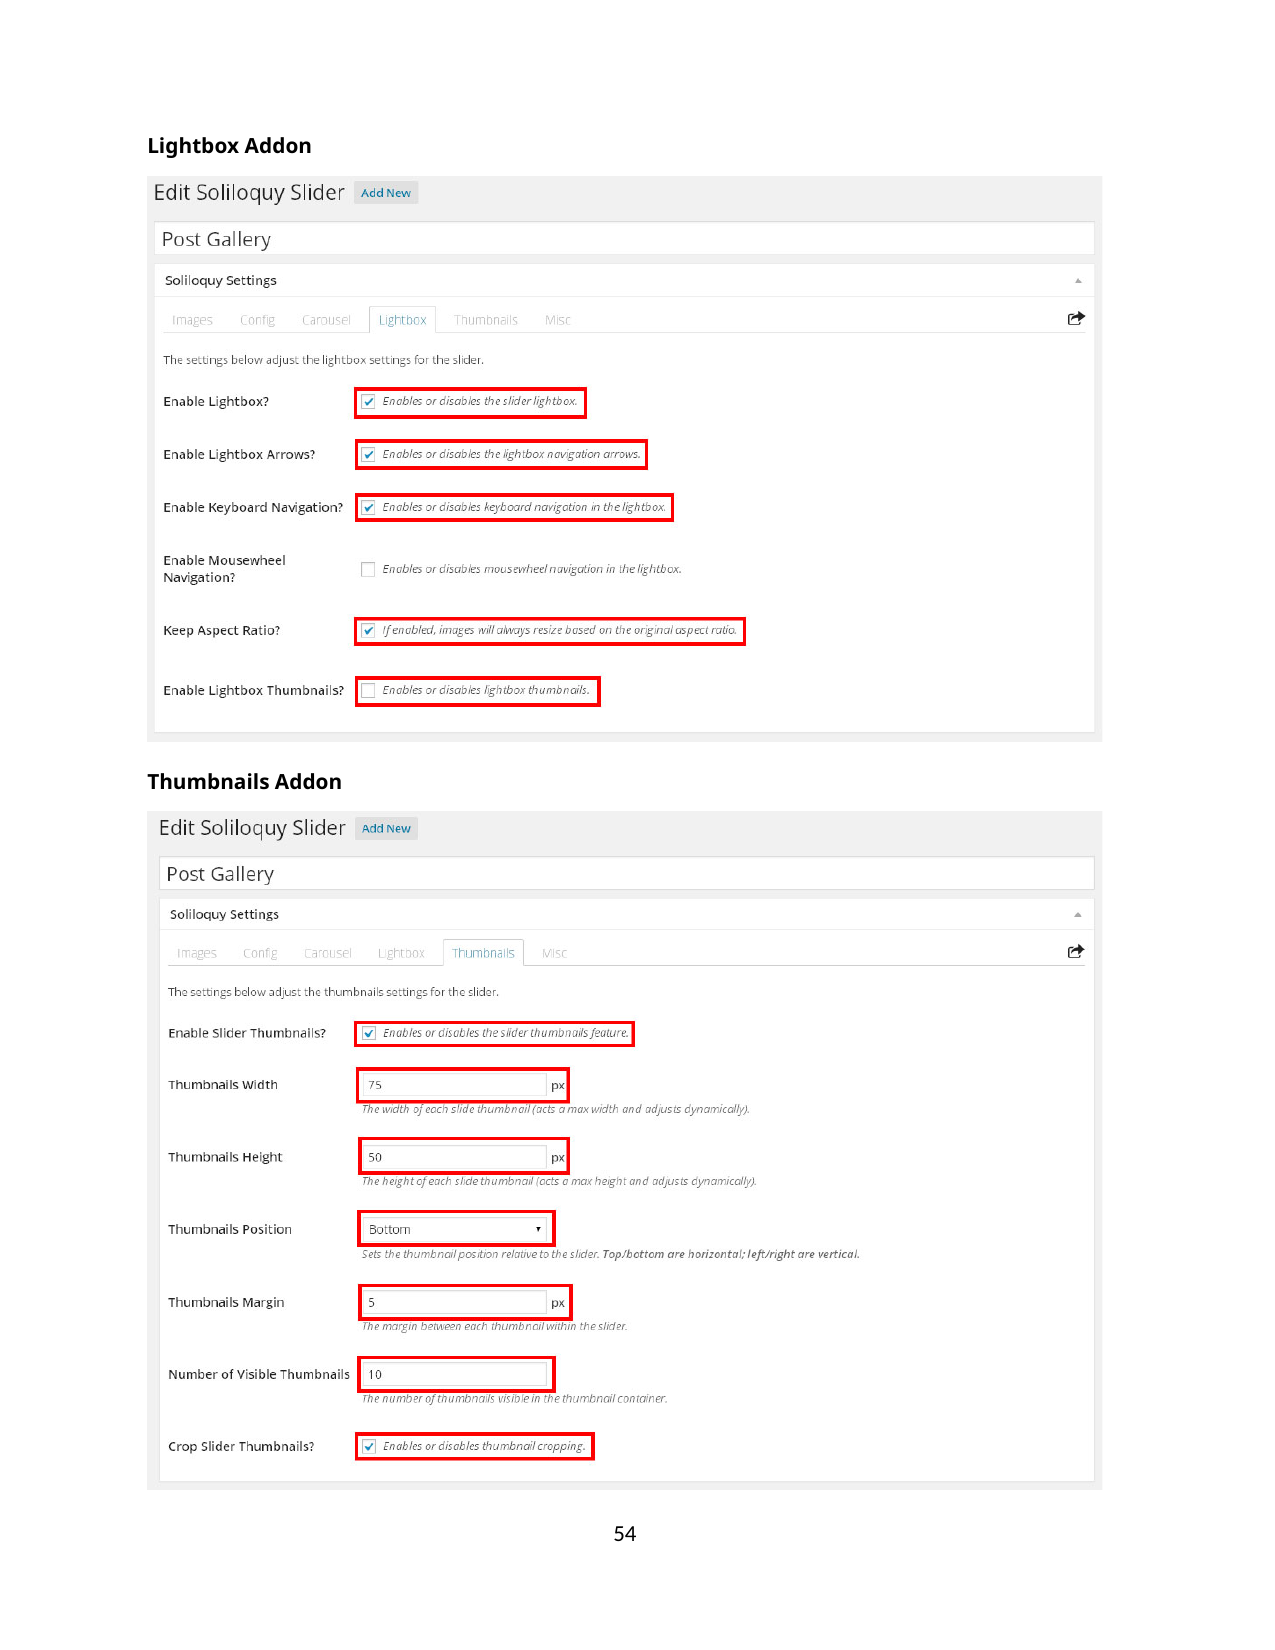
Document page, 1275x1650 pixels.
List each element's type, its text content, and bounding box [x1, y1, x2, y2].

picture [147, 176, 1103, 742]
picture [147, 811, 1103, 1490]
subtitle Thumbnails Addon [147, 767, 1102, 795]
subtitle Lightbox Addon [147, 131, 1102, 159]
